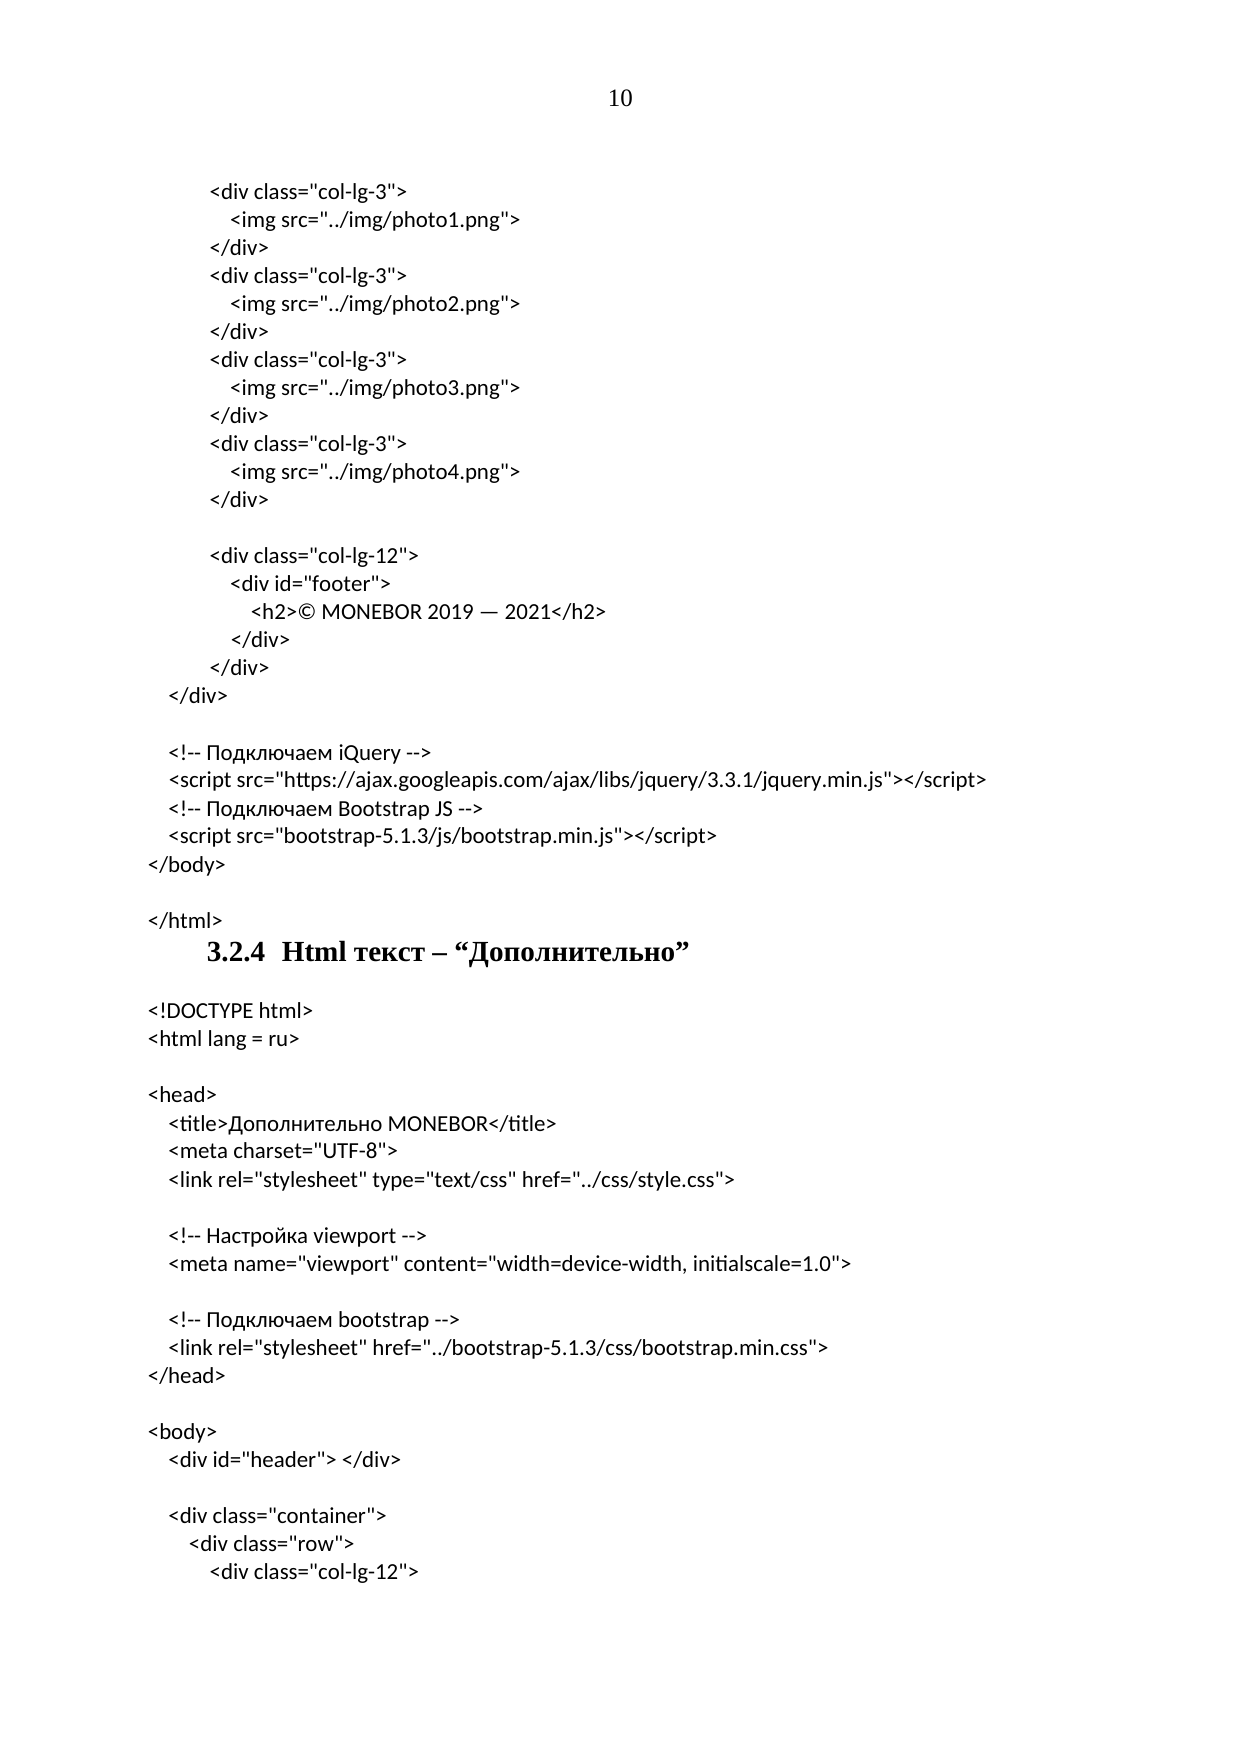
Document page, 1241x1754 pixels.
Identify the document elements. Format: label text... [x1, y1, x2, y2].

text <!-- Настройка viewport --> [148, 1221, 1092, 1249]
text </div> [148, 233, 1092, 261]
text <script src="https://ajax.googleapis.com/ajax/libs/jquery/3.3.1/jquery.min.js"></script> [148, 766, 1092, 794]
text </div> [148, 485, 1092, 513]
text <img src="../img/photo3.png"> [148, 373, 1092, 401]
text <link rel="stylesheet" href="../bootstrap-5.1.3/css/bootstrap.min.css"> [148, 1333, 1092, 1361]
text <body> [148, 1417, 1092, 1445]
text <div class="col-lg-3"> [148, 345, 1092, 373]
text <meta charset="UTF-8"> [148, 1137, 1092, 1165]
text <div class="row"> [148, 1529, 1092, 1557]
text </div> [148, 317, 1092, 345]
text <div class="col-lg-3"> [148, 261, 1092, 289]
text <div class="container"> [148, 1501, 1092, 1529]
text <div class="col-lg-3"> [148, 177, 1092, 205]
text <title>Дополнительно MONEBOR</title> [148, 1109, 1092, 1137]
text <div class="col-lg-12"> [148, 541, 1092, 569]
text <img src="../img/photo4.png"> [148, 457, 1092, 485]
text <img src="../img/photo2.png"> [148, 289, 1092, 317]
text <div class="col-lg-3"> [148, 429, 1092, 457]
text <div class="col-lg-12"> [148, 1557, 1092, 1585]
text </div> [148, 401, 1092, 429]
text <h2>© MONEBOR 2019 — 2021</h2> [148, 597, 1092, 626]
list Html текст – “Дополнительно” [207, 934, 1092, 967]
text <meta name="viewport" content="width=device-width, initialscale=1.0"> [148, 1249, 1092, 1277]
text </body> [148, 850, 1092, 878]
text <div id="footer"> [148, 569, 1092, 597]
text <!DOCTYPE html> [148, 997, 1092, 1024]
text <img src="../img/photo1.png"> [148, 205, 1092, 233]
text </html> [148, 906, 1092, 934]
text </div> [148, 653, 1092, 682]
text <link rel="stylesheet" type="text/css" href="../css/style.css"> [148, 1165, 1092, 1193]
text <div id="header"> </div> [148, 1445, 1092, 1473]
text <!-- Подключаем iQuery --> [148, 738, 1092, 766]
text <html lang = ru> [148, 1024, 1092, 1053]
text </head> [148, 1361, 1092, 1389]
text <!-- Подключаем Bootstrap JS --> [148, 794, 1092, 822]
text <script src="bootstrap-5.1.3/js/bootstrap.min.js"></script> [148, 822, 1092, 850]
text </div> [148, 682, 1092, 709]
text <head> [148, 1081, 1092, 1109]
text </div> [148, 626, 1092, 653]
text <!-- Подключаем bootstrap --> [148, 1305, 1092, 1333]
